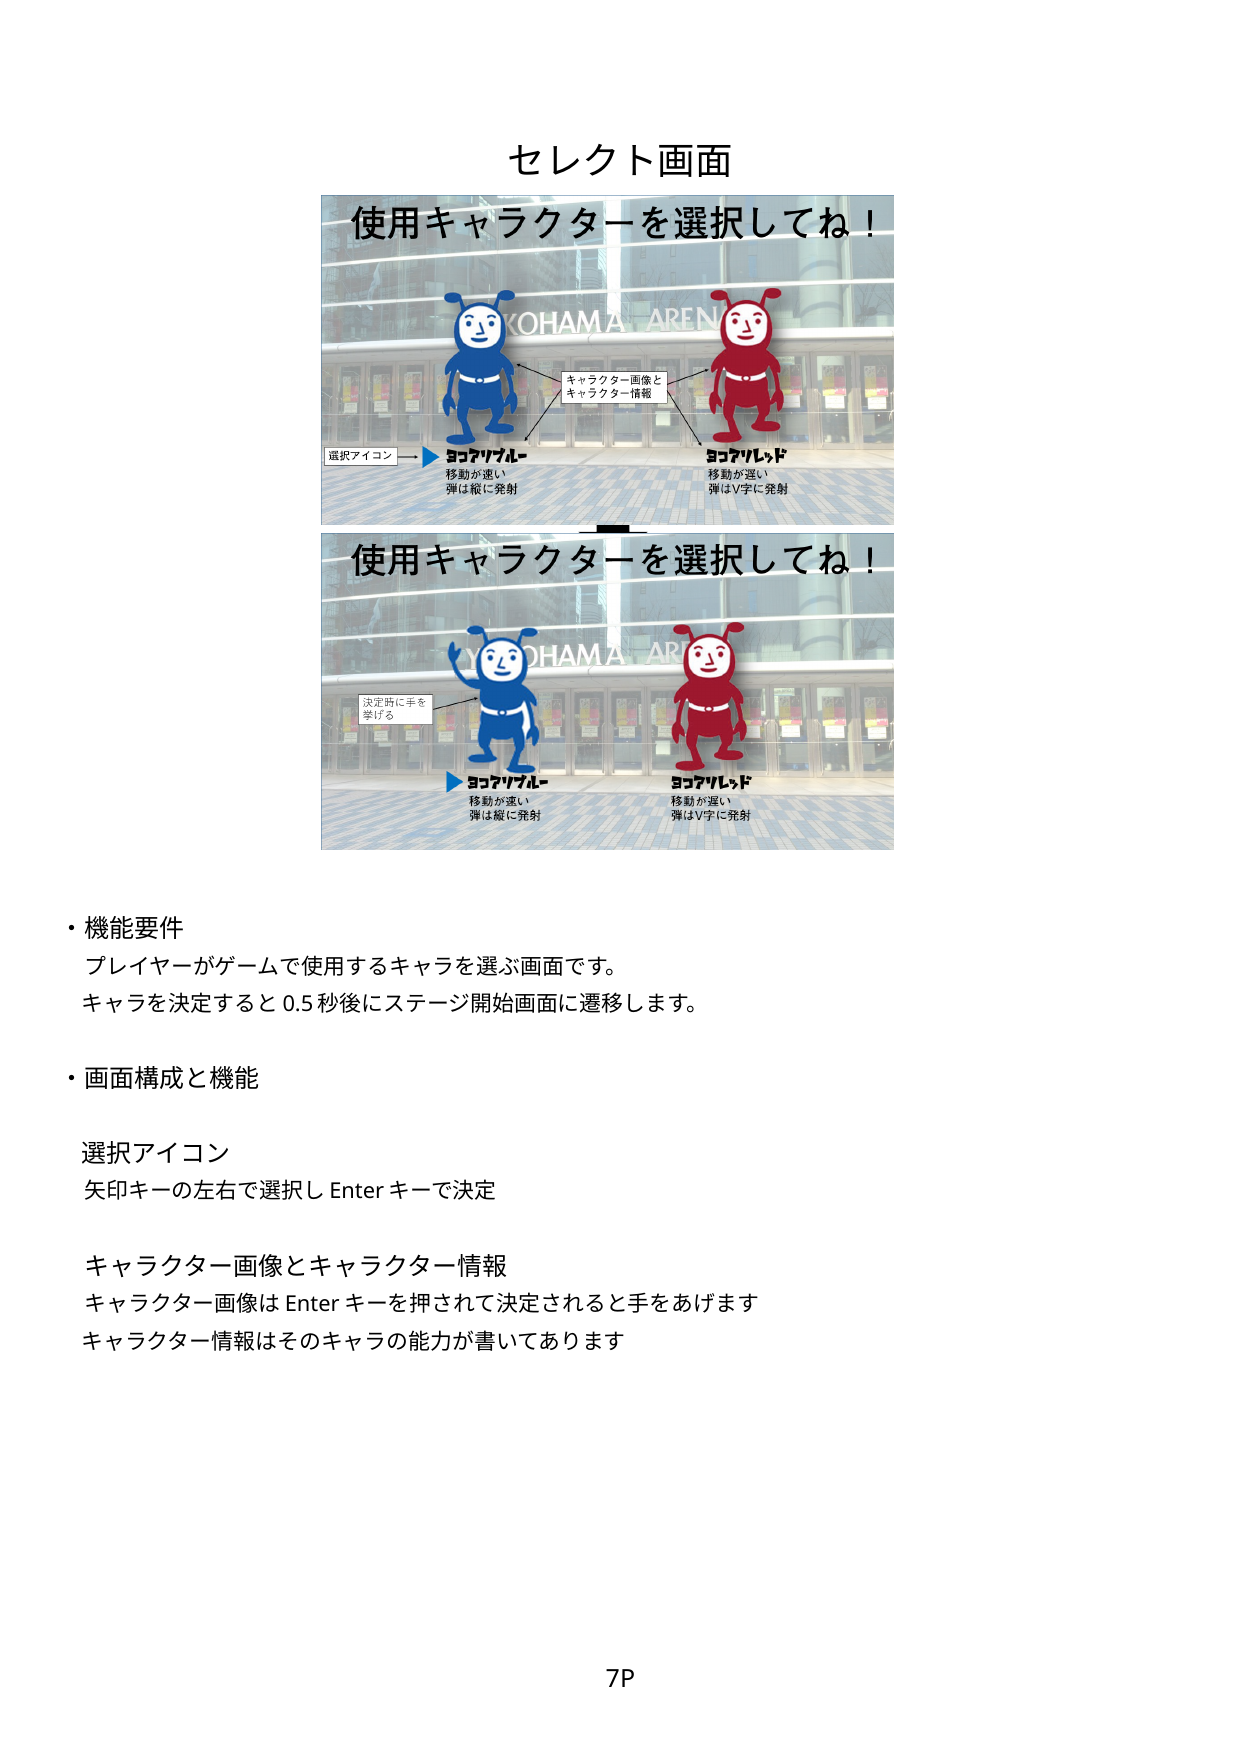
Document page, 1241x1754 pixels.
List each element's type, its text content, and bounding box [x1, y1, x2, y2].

text ・画面構成と機能 [59, 1058, 1181, 1096]
text キャラを決定すると0.5秒後にステージ開始画面に遷移します。 [59, 983, 1181, 1021]
text 矢印キーの左右で選択しEnterキーで決定 [59, 1171, 1181, 1208]
picture [321, 195, 894, 525]
text プレイヤーがゲームで使用するキャラを選ぶ画面です。 [59, 946, 1181, 983]
text セレクト画面 [59, 121, 1181, 196]
text キャラクター画像はEnterキーを押されて決定されると手をあげます [59, 1283, 1181, 1321]
text ・機能要件 [59, 908, 1181, 946]
picture [321, 533, 894, 850]
text キャラクター画像とキャラクター情報 [59, 1246, 1181, 1283]
text 選択アイコン [59, 1133, 1181, 1171]
text キャラクター情報はそのキャラの能力が書いてあります [59, 1321, 1181, 1358]
